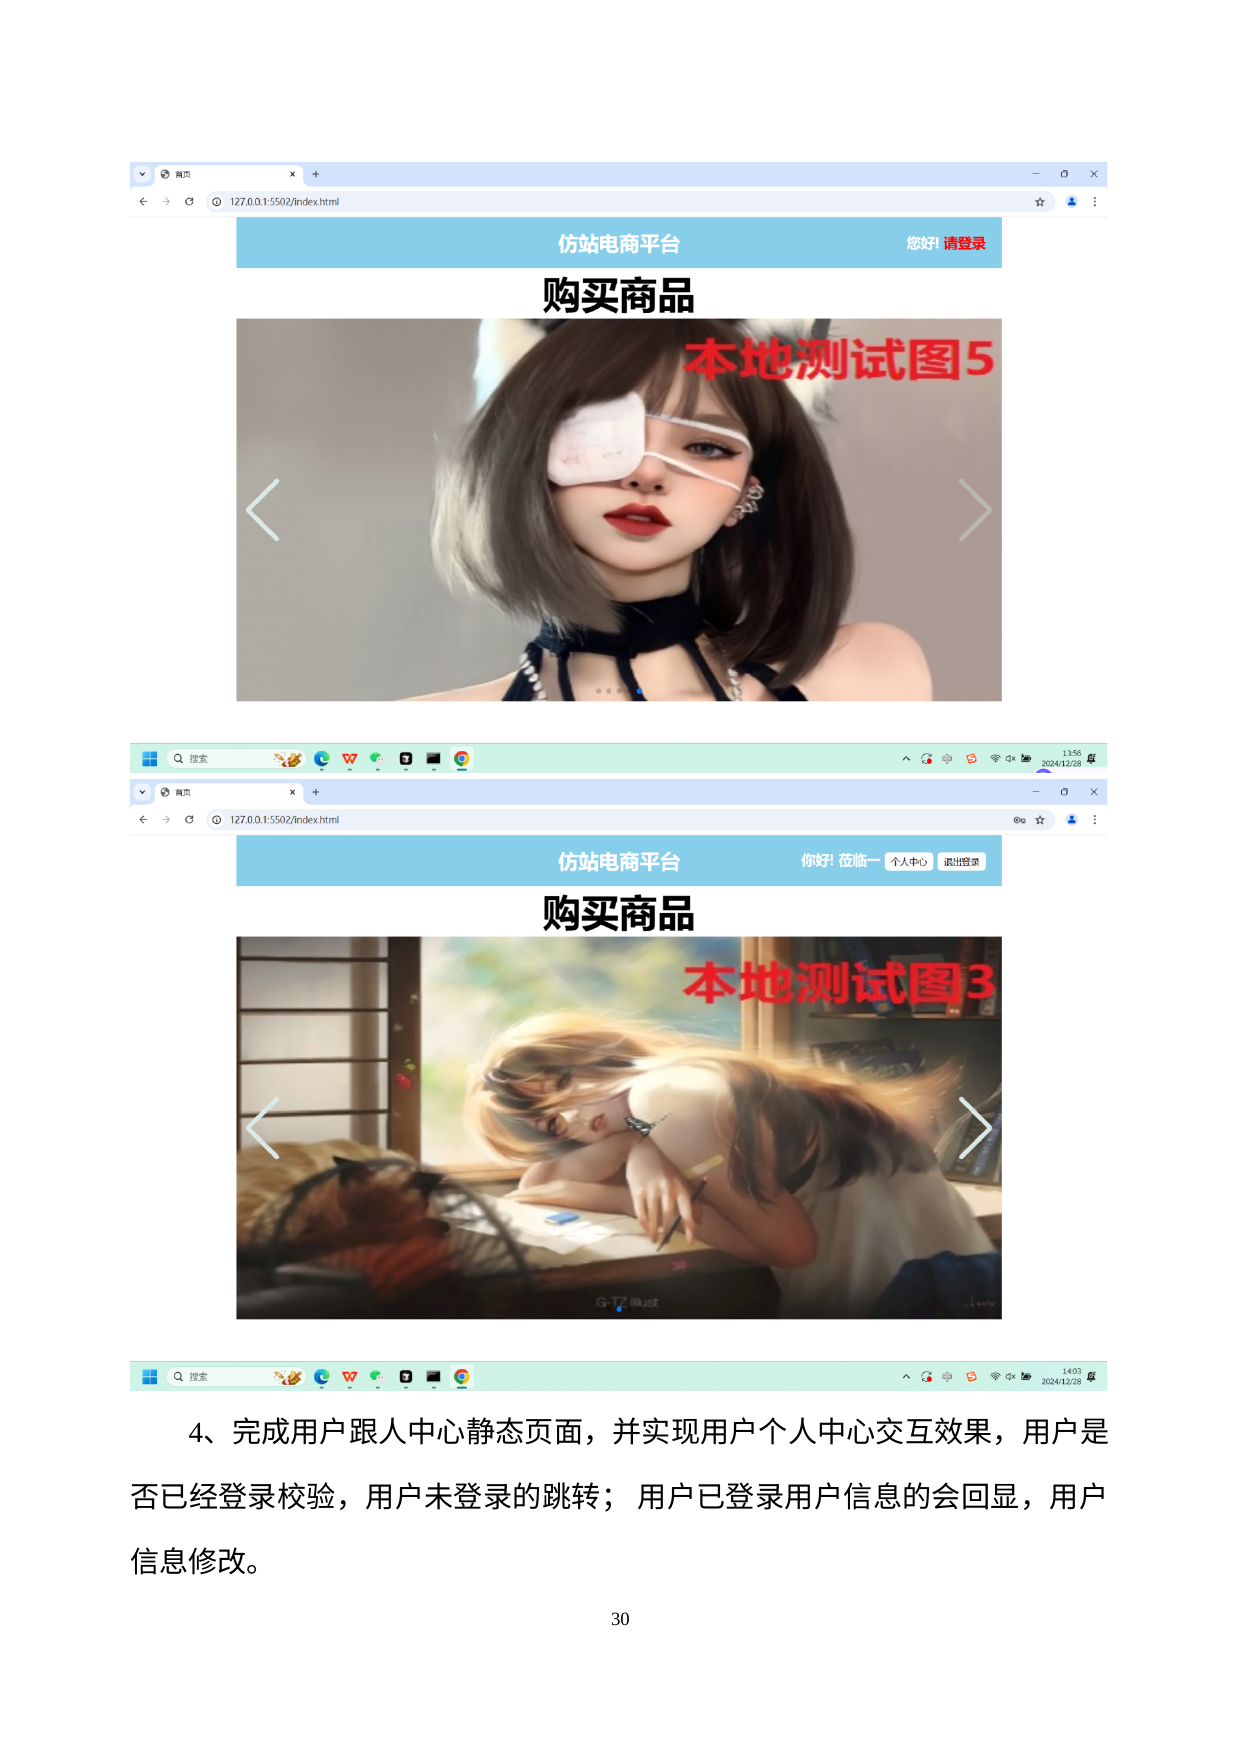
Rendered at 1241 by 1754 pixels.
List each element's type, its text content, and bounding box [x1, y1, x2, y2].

picture [129, 162, 1108, 773]
picture [129, 779, 1108, 1391]
list 完成用户跟人中心静态页面，并实现用户个人中心交互效果，用户是否已经登录校验，用户未登录的跳转； 用户已登录用户信息的会回显，用户信息修改。 [130, 1397, 1110, 1592]
